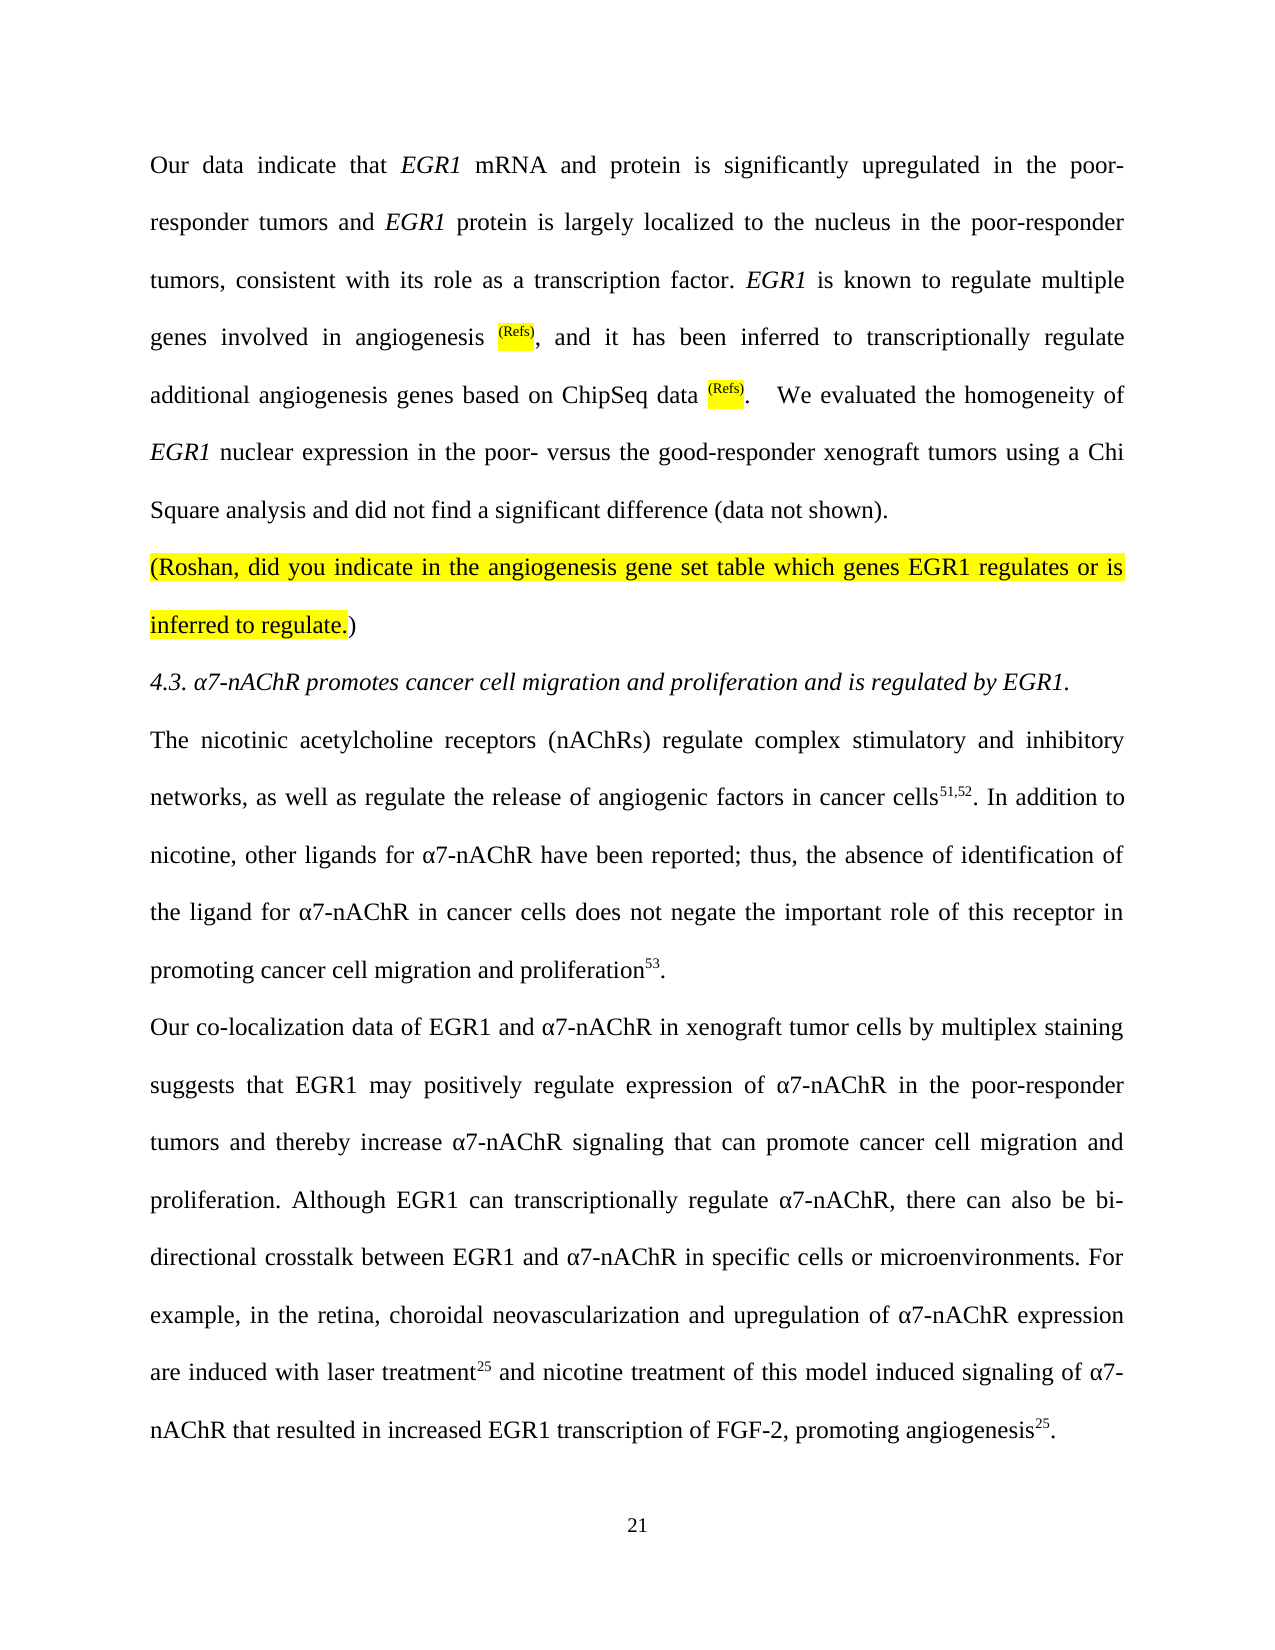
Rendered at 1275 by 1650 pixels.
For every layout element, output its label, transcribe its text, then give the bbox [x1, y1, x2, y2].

text 4.3. α7-nAChR promotes cancer cell migration and proliferation and is regulated by EGR1. [150, 667, 1125, 696]
text The nicotinic acetylcholine receptors (nAChRs) regulate complex stimulatory and inhibitory networks, as well as regulate the release of angiogenic factors in cancer cells51,52. In addition to nicotine, other ligands for α7-nAChR have been reported; thus, the absence of identification of the ligand for α7-nAChR in cancer cells does not negate the important role of this receptor in promoting cancer cell migration and proliferation53. [150, 725, 1125, 984]
text (Roshan, did you indicate in the angiogenesis gene set table which genes EGR1 regulates or is inferred to regulate.) [150, 581, 1125, 639]
text Our co-localization data of EGR1 and α7-nAChR in xenograft tumor cells by multiplex staining suggests that EGR1 may positively regulate expression of α7-nAChR in the poor-responder tumors and thereby increase α7-nAChR signaling that can promote cancer cell migration and proliferation. Although EGR1 can transcriptionally regulate α7-nAChR, there can also be bi-directional crosstalk between EGR1 and α7-nAChR in specific cells or microenvironments. For example, in the retina, choroidal neovascularization and upregulation of α7-nAChR expression are induced with laser treatment25 and nicotine treatment of this model induced signaling of α7-nAChR that resulted in increased EGR1 transcription of FGF-2, promoting angiogenesis25. [150, 1012, 1125, 1444]
text Our data indicate that EGR1 mRNA and protein is significantly upregulated in the poor-responder tumors and EGR1 protein is largely localized to the nucleus in the poor-responder tumors, consistent with its role as a transcription factor. EGR1 is known to regulate multiple genes involved in angiogenesis (Refs), and it has been inferred to transcriptionally regulate additional angiogenesis genes based on ChipSeq data (Refs). We evaluated the homogeneity of EGR1 nuclear expression in the poor- versus the good-responder xenograft tumors using a Chi Square analysis and did not find a significant difference (data not shown). [150, 150, 1125, 524]
